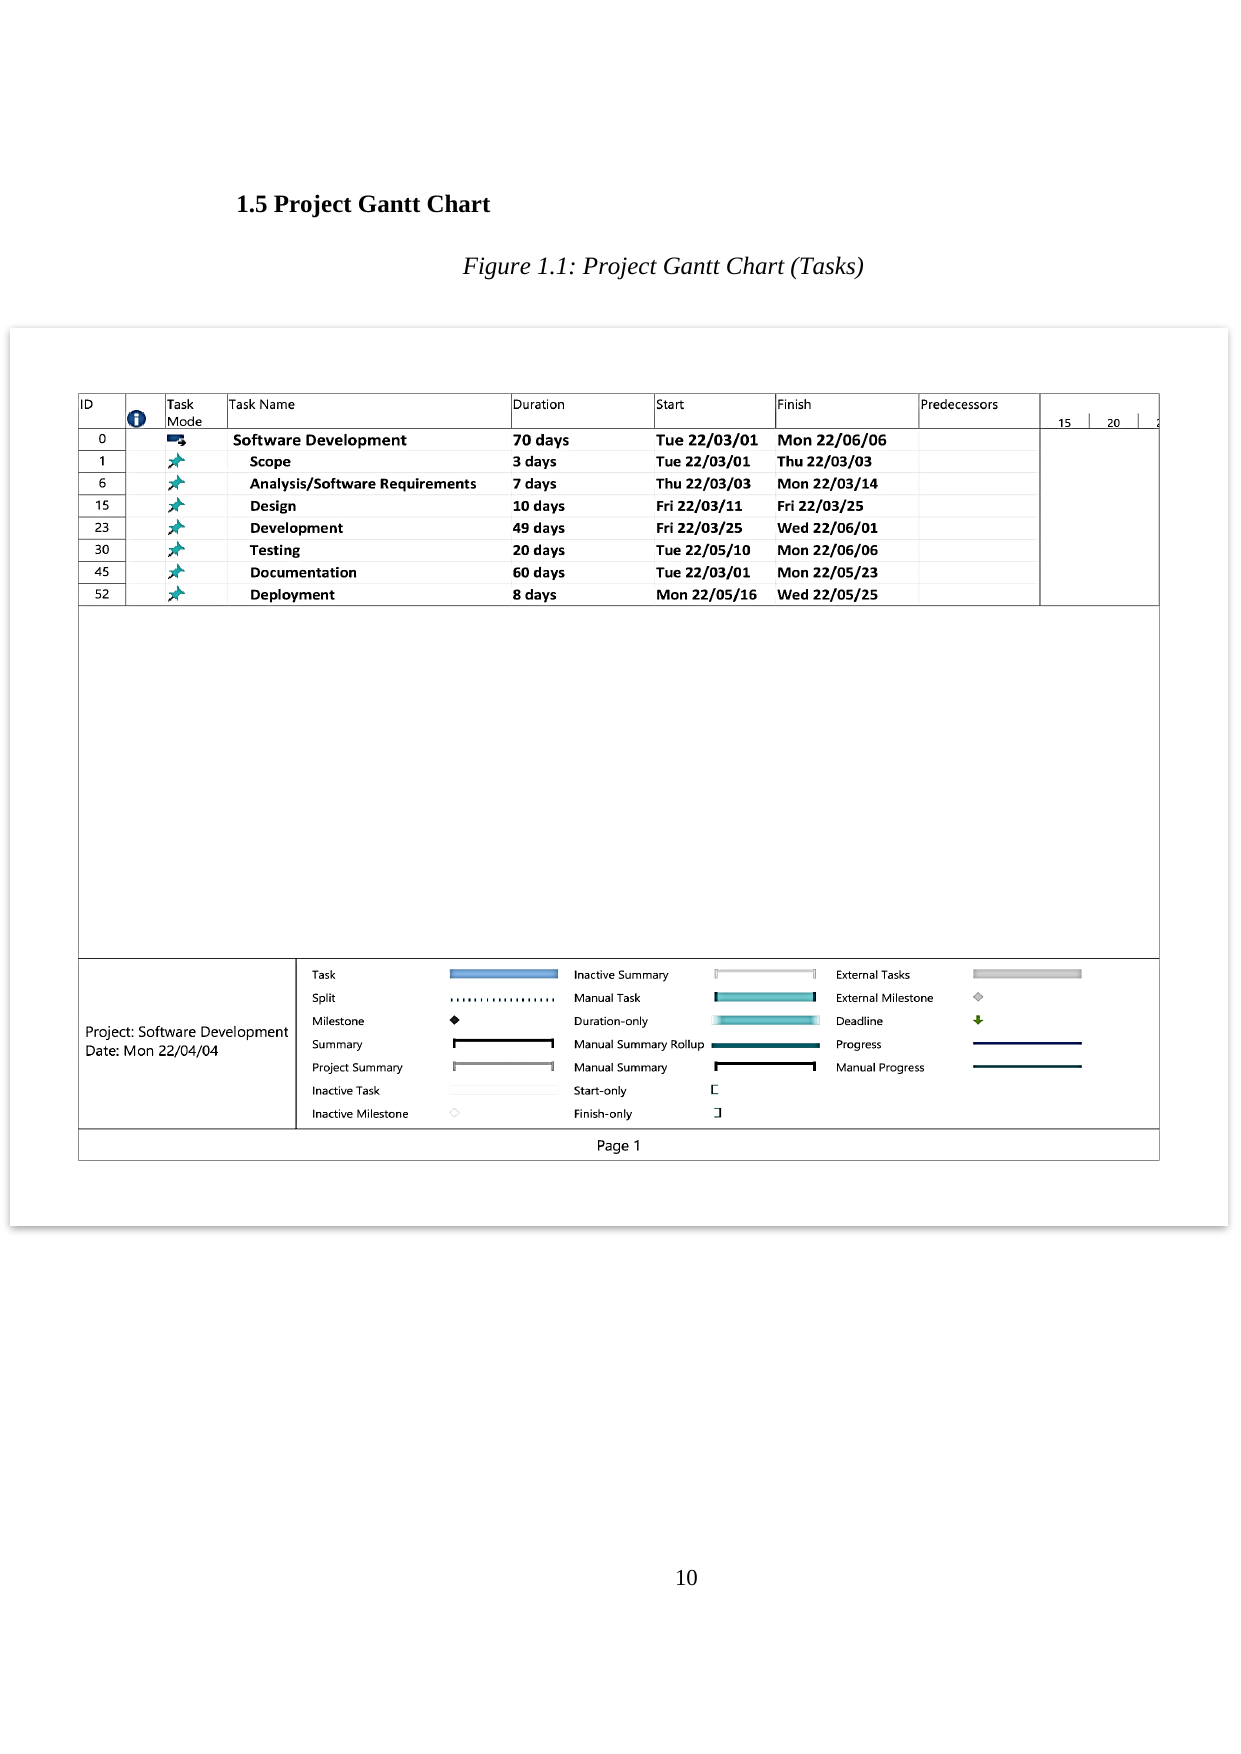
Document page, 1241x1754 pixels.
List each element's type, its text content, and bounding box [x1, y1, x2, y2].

subtitle Project Gantt Chart [236, 189, 1090, 218]
title Figure 1.1: Project Gantt Chart (Tasks) [236, 251, 1090, 280]
picture [25, 342, 1213, 1212]
